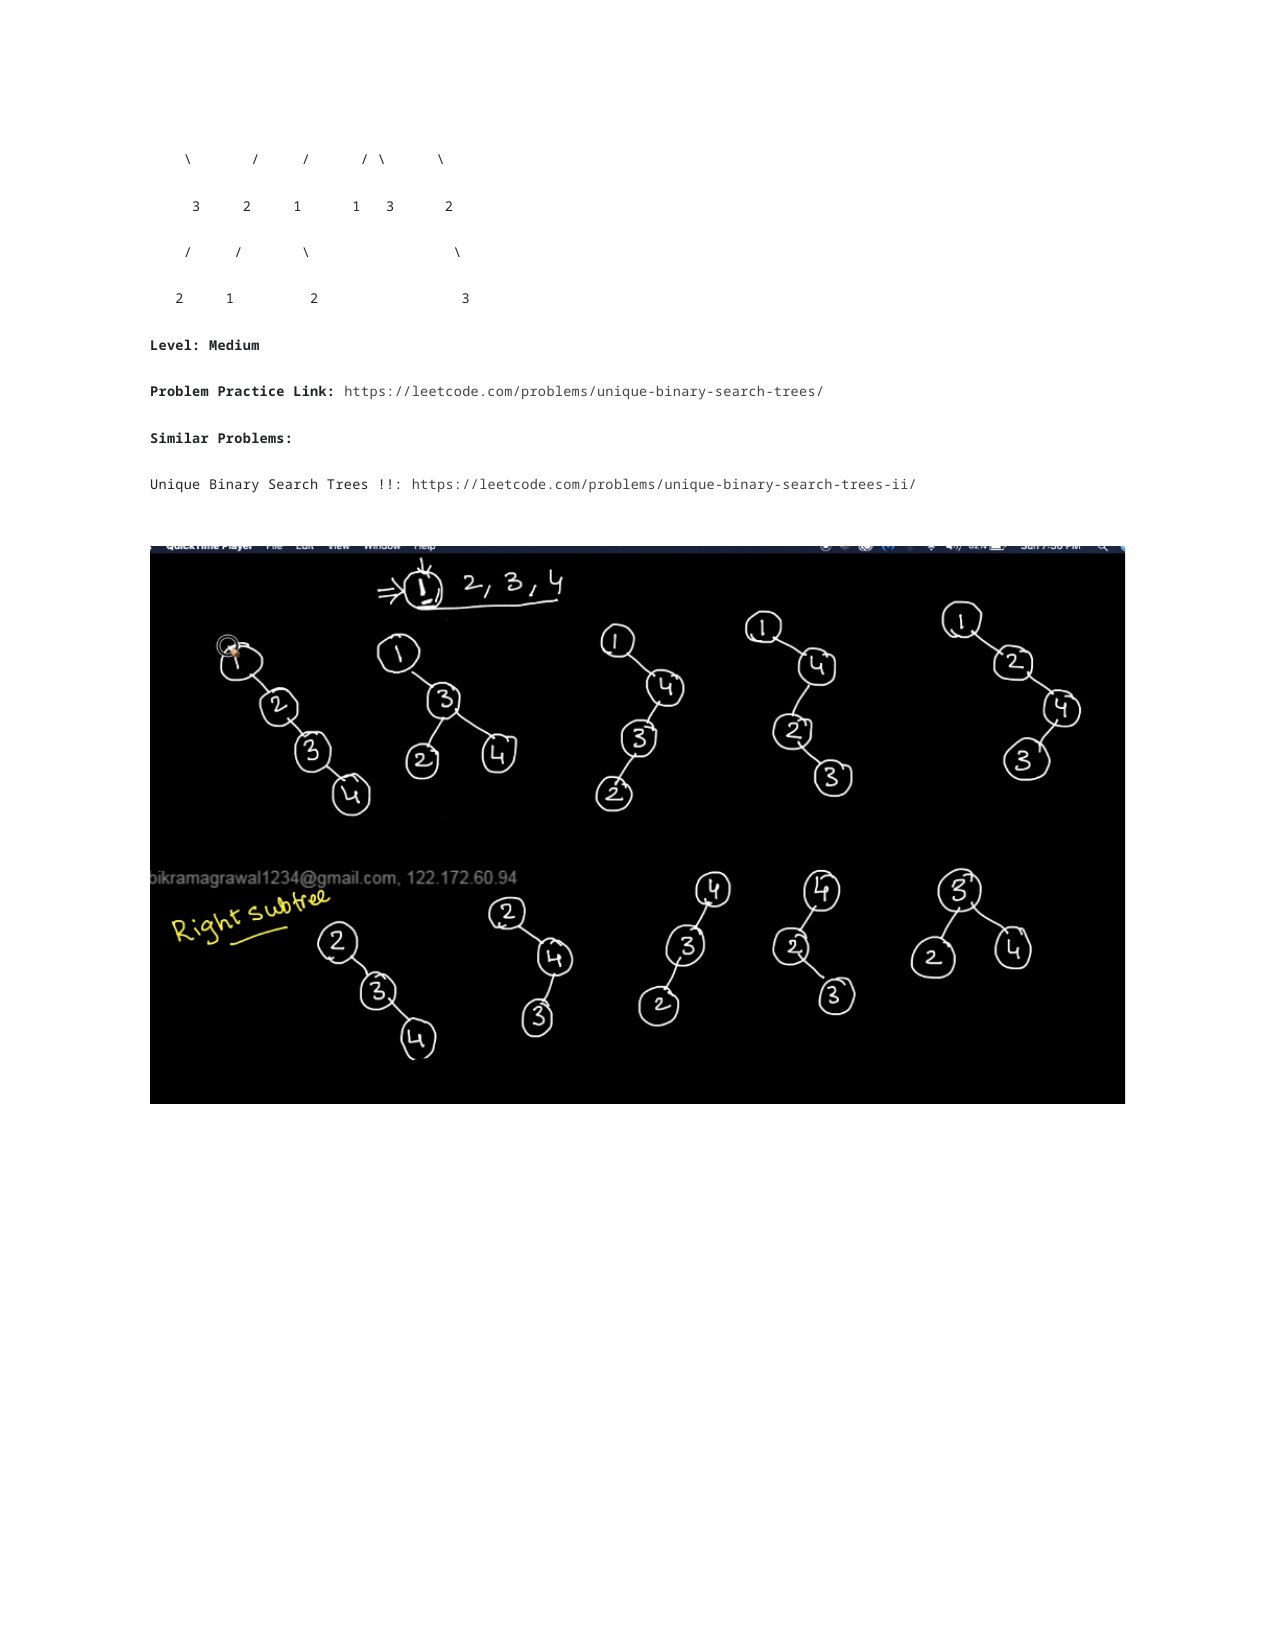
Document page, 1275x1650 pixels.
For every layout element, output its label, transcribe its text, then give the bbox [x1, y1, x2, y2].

picture [150, 546, 1125, 1104]
text Level: Medium [150, 336, 1125, 382]
text 2 1 2 3 [150, 289, 1125, 336]
text Problem Practice Link: https://leetcode.com/problems/unique-binary-search-trees/ [150, 382, 1125, 429]
text Similar Problems: [150, 429, 1125, 475]
text Unique Binary Search Trees !!: https://leetcode.com/problems/unique-binary-search-trees-ii/ [150, 475, 1125, 494]
text \ / / / \ \ [150, 150, 1125, 196]
text / / \ \ [150, 243, 1125, 289]
text 3 2 1 1 3 2 [150, 196, 1125, 243]
